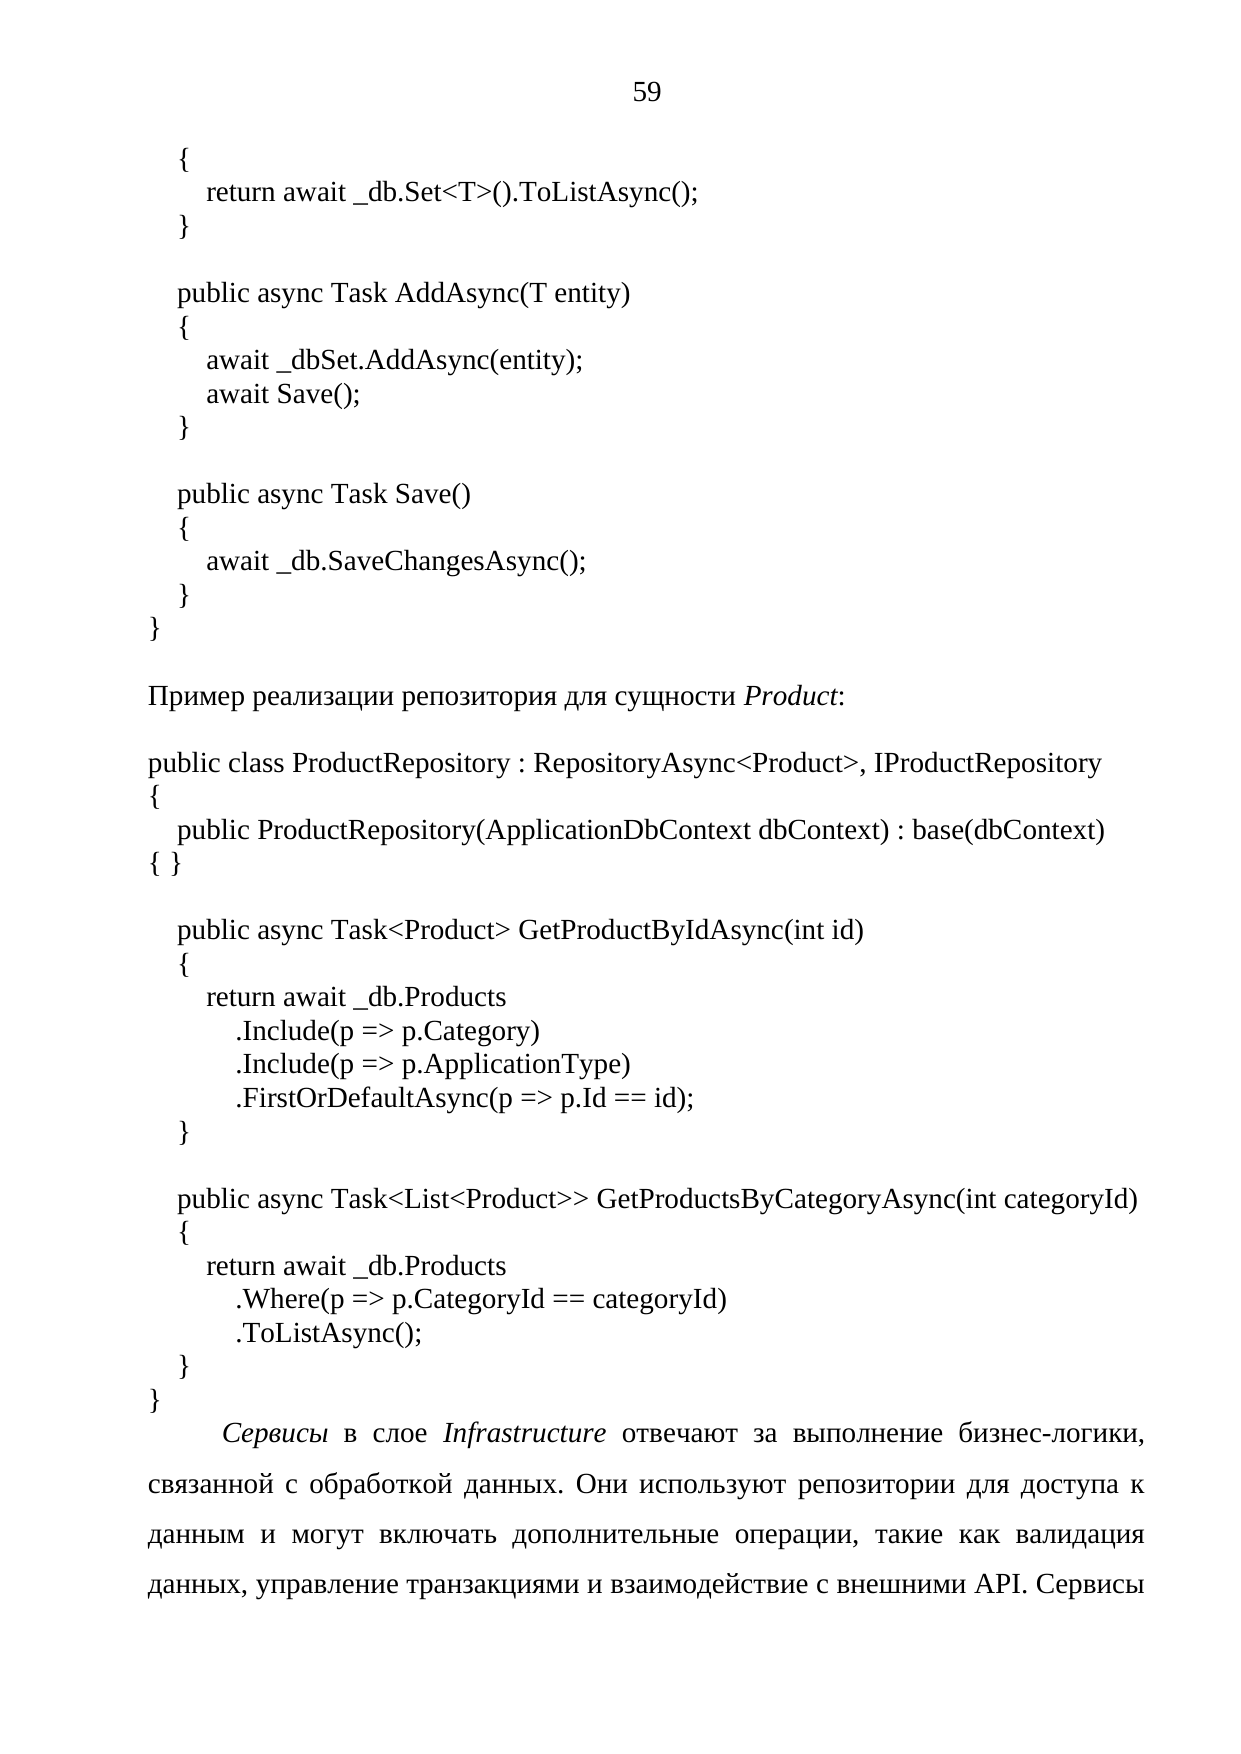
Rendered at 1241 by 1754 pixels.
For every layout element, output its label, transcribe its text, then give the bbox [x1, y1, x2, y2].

list await _db.SaveChangesAsync(); [148, 543, 1146, 577]
list } [148, 577, 1146, 611]
list } [148, 1382, 1146, 1416]
list public async Task<Product> GetProductByIdAsync(int id) [148, 912, 1146, 946]
list return await _db.Set<T>().ToListAsync(); [148, 174, 1146, 208]
list .Where(p => p.CategoryId == categoryId) [148, 1281, 1146, 1315]
list { [148, 946, 1146, 979]
list } [148, 208, 1146, 242]
list .Include(p => p.Category) [148, 1013, 1146, 1047]
list { [148, 141, 1146, 174]
list return await _db.Products [148, 979, 1146, 1013]
list { [148, 510, 1146, 543]
list } [148, 409, 1146, 443]
list public ProductRepository(ApplicationDbContext dbContext) : base(dbContext) { } [148, 812, 1146, 879]
list .Include(p => p.ApplicationType) [148, 1047, 1146, 1080]
list Пример реализации репозитория для сущности Product: [148, 678, 1146, 711]
list } [148, 1348, 1146, 1382]
list } [148, 611, 1146, 644]
list { [148, 778, 1146, 812]
list public class ProductRepository : RepositoryAsync<Product>, IProductRepository [148, 745, 1146, 778]
list return await _db.Products [148, 1248, 1146, 1281]
list } [148, 1114, 1146, 1147]
list { [148, 309, 1146, 342]
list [148, 1416, 1146, 1600]
list .ToListAsync(); [148, 1315, 1146, 1348]
list { [148, 1214, 1146, 1248]
list public async Task AddAsync(T entity) [148, 275, 1146, 309]
list public async Task<List<Product>> GetProductsByCategoryAsync(int categoryId) [148, 1181, 1146, 1214]
list public async Task Save() [148, 476, 1146, 510]
list await Save(); [148, 376, 1146, 409]
list await _dbSet.AddAsync(entity); [148, 342, 1146, 376]
list .FirstOrDefaultAsync(p => p.Id == id); [148, 1080, 1146, 1114]
